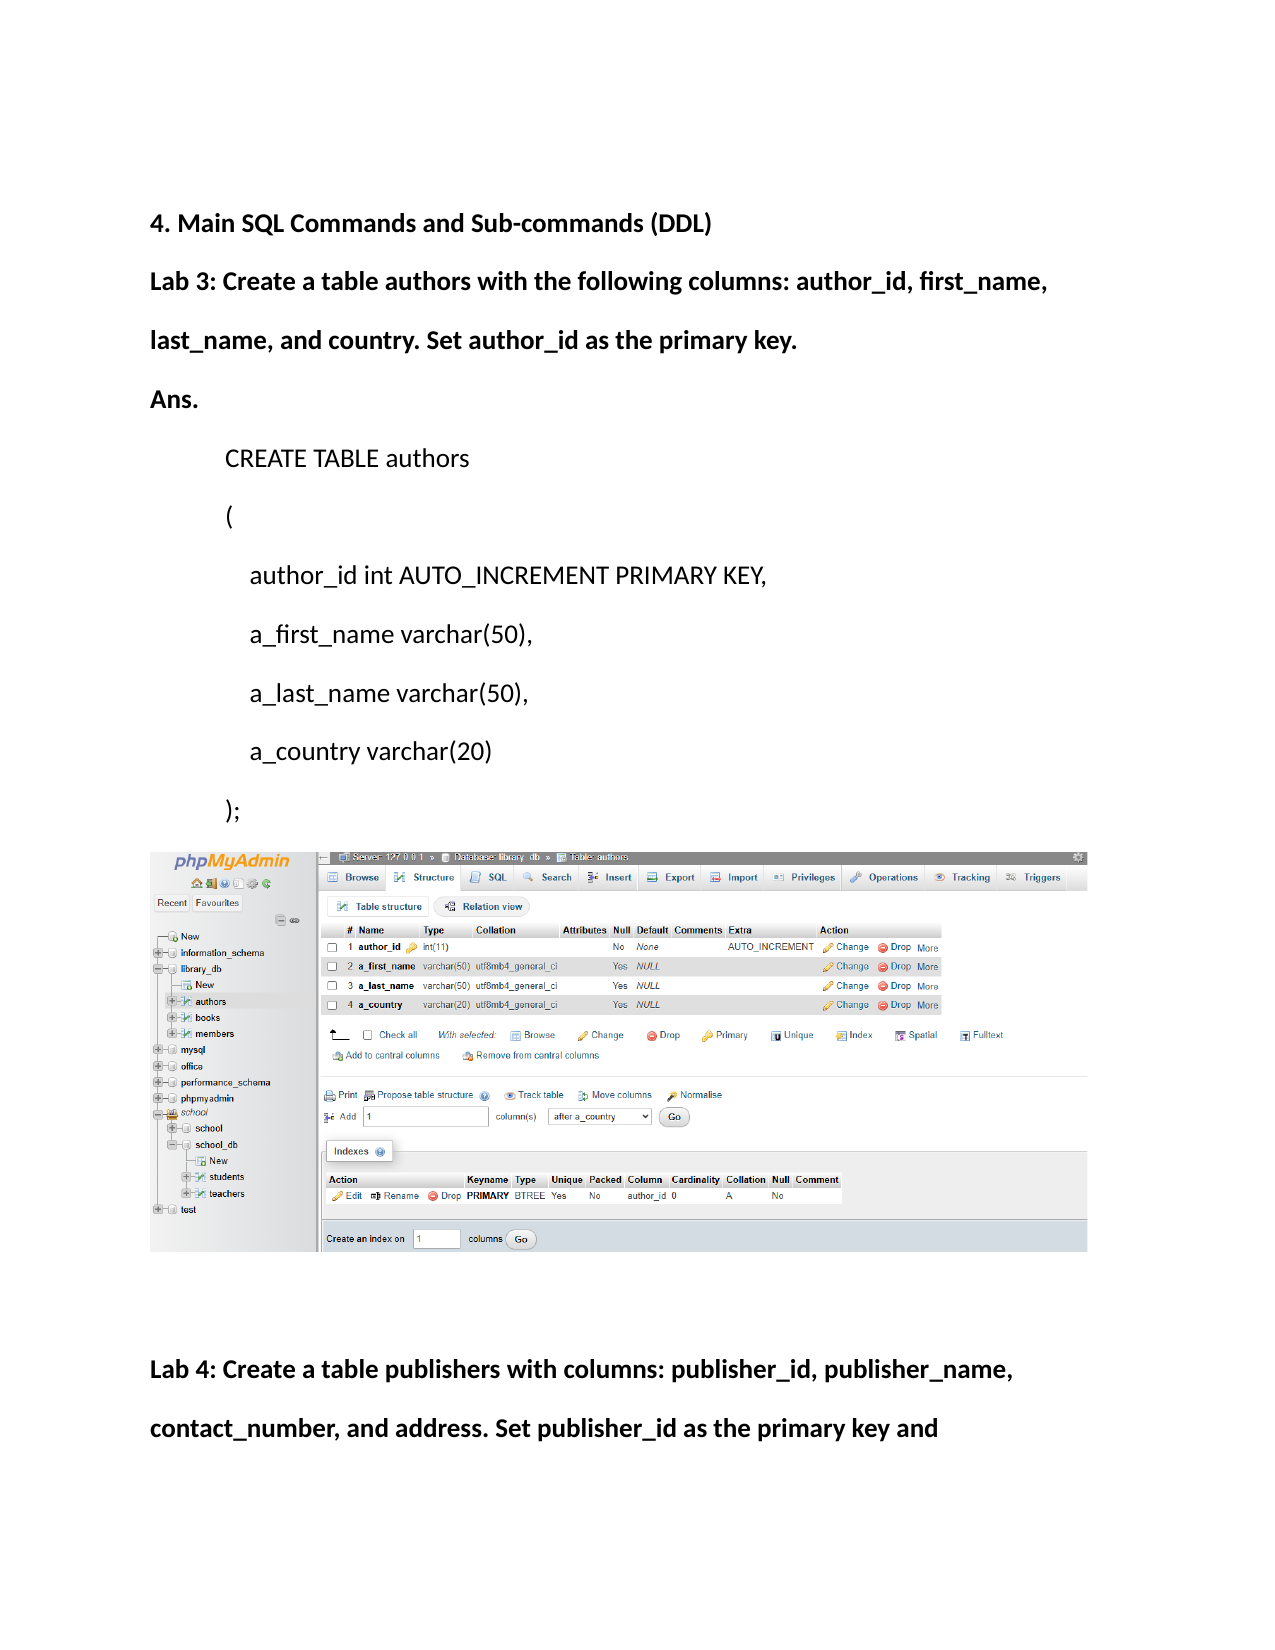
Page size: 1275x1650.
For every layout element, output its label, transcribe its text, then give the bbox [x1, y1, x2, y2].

text contact_number, and address. Set publisher_id as the primary key and [150, 1411, 1125, 1444]
text a_first_name varchar(50), [225, 617, 1125, 650]
text a_last_name varchar(50), [225, 676, 1125, 709]
text ( [225, 499, 1125, 533]
text Lab 4: Create a table publishers with columns: publisher_id, publisher_name, [150, 1352, 1125, 1386]
text Ans. [150, 382, 1125, 415]
text a_country varchar(20) [225, 734, 1125, 768]
text CREATE TABLE authors [225, 441, 1125, 474]
text Lab 3: Create a table authors with the following columns: author_id, first_name, [150, 264, 1125, 298]
text author_id int AUTO_INCREMENT PRIMARY KEY, [225, 558, 1125, 591]
picture [150, 852, 1088, 1252]
text last_name, and country. Set author_id as the primary key. [150, 323, 1125, 356]
text ); [225, 793, 1125, 826]
text 4. Main SQL Commands and Sub-commands (DDL) [150, 206, 1125, 239]
